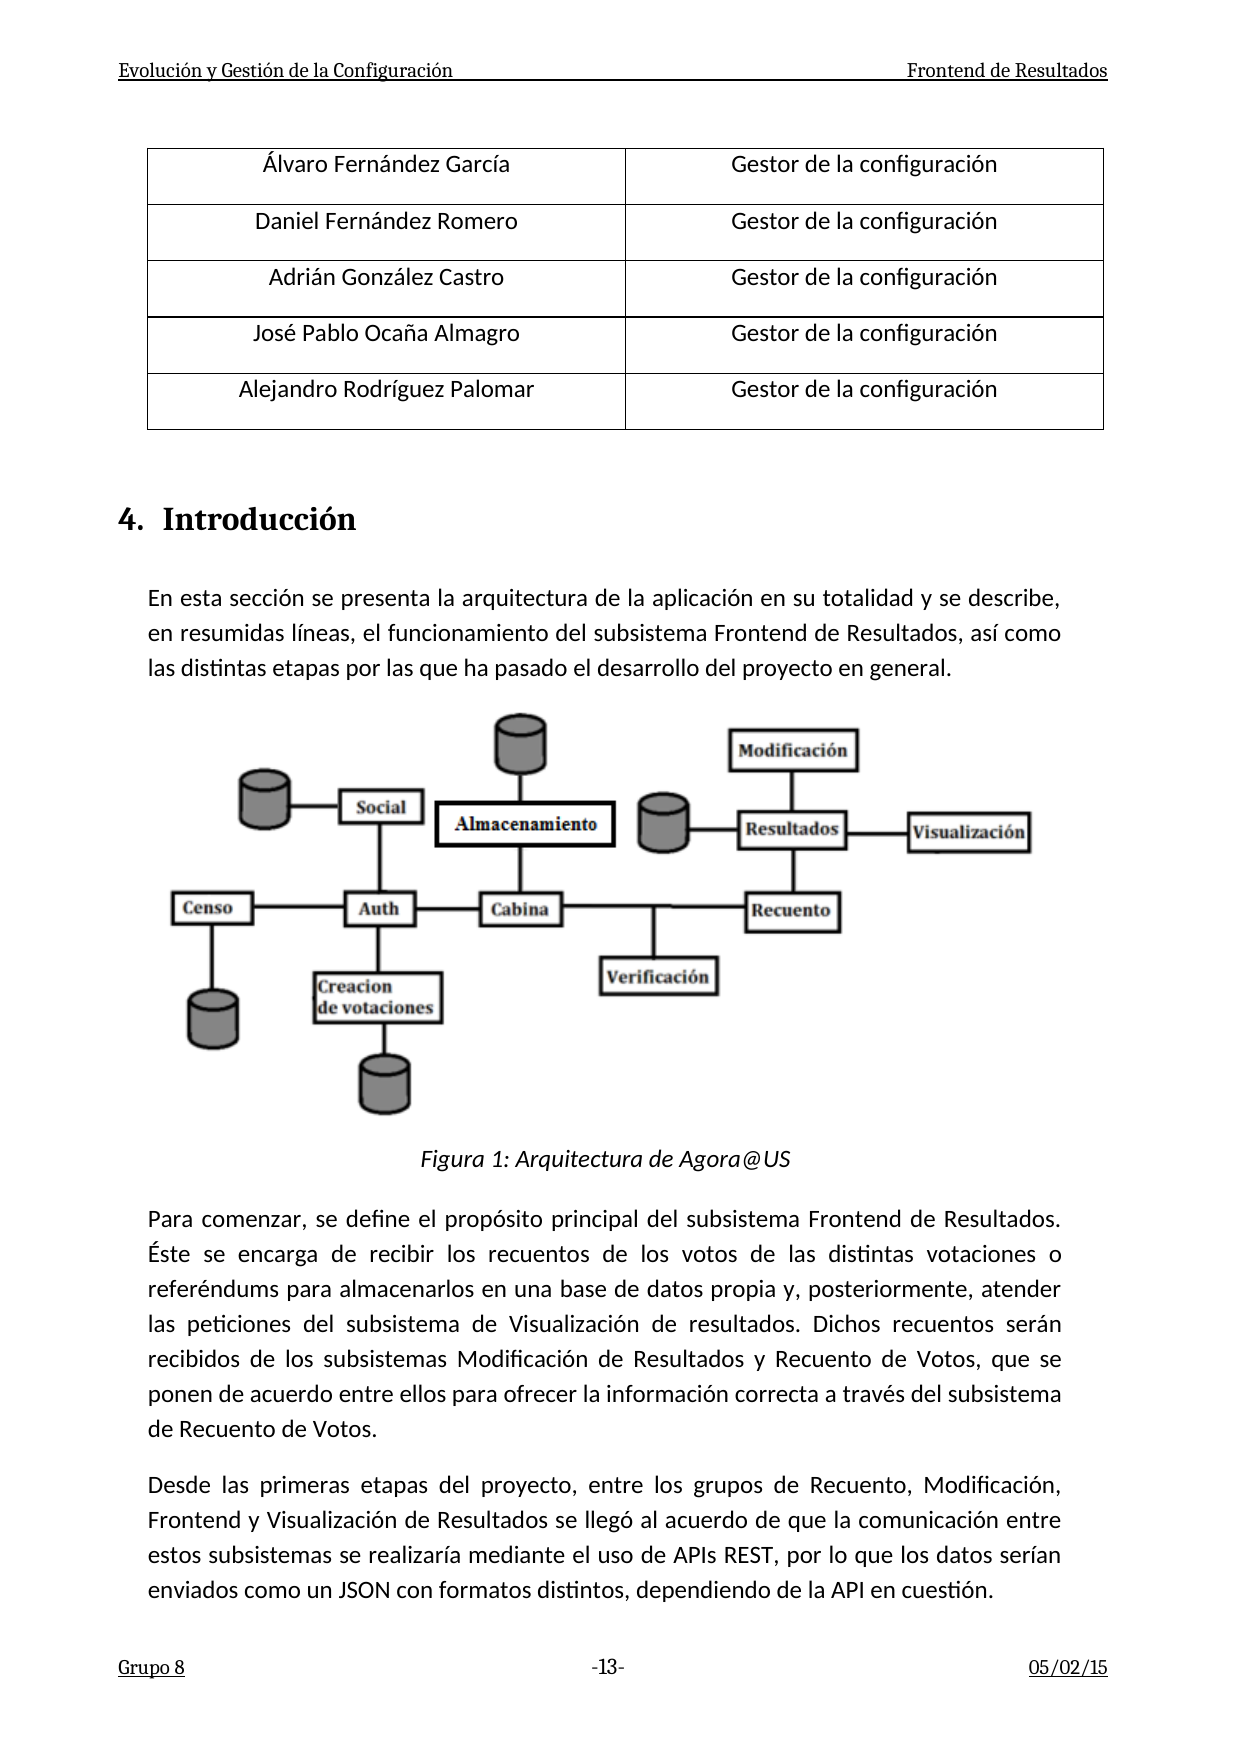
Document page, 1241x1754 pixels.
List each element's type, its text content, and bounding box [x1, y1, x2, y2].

table_cell Adrián González Castro [148, 261, 625, 316]
table_cell Gestor de la configuración [626, 205, 1103, 260]
table_cell Gestor de la configuración [626, 261, 1103, 316]
table_cell Gestor de la configuración [626, 318, 1103, 373]
text Para comenzar, se define el propósito principal del subsistema Frontend de Resultados. Éste se encarga de recibir los recuentos de los votos de las distintas votaciones o referéndums para almacenarlos en una base de datos propia y, posteriormente, atender las peticiones del subsistema de Visualización de resultados. Dichos recuentos serán recibidos de los subsistemas Modificación de Resultados y Recuento de Votos, que se ponen de acuerdo entre ellos para ofrecer la información correcta a través del subsistema de Recuento de Votos. [148, 1203, 1063, 1444]
table_cell Álvaro Fernández García [148, 149, 625, 204]
text En esta sección se presenta la arquitectura de la aplicación en su totalidad y se describe, en resumidas líneas, el funcionamiento del subsistema Frontend de Resultados, así como las distintas etapas por las que ha pasado el desarrollo del proyecto en general. [148, 582, 1063, 682]
text Figura 1: Arquitectura de Agora@US [148, 1143, 1063, 1174]
text Desde las primeras etapas del proyecto, entre los grupos de Recuento, Modificación, Frontend y Visualización de Resultados se llegó al acuerdo de que la comunicación entre estos subsistemas se realizaría mediante el uso de APIs REST, por lo que los datos serían enviados como un JSON con formatos distintos, dependiendo de la API en cuestión. [148, 1469, 1063, 1604]
subtitle Introducción [118, 500, 1063, 539]
table_cell Daniel Fernández Romero [148, 205, 625, 260]
table_cell Gestor de la configuración [626, 374, 1103, 429]
table_cell Gestor de la configuración [626, 149, 1103, 204]
table_cell Alejandro Rodríguez Palomar [148, 374, 625, 429]
table_cell José Pablo Ocaña Almagro [148, 318, 625, 373]
picture [147, 707, 1051, 1139]
